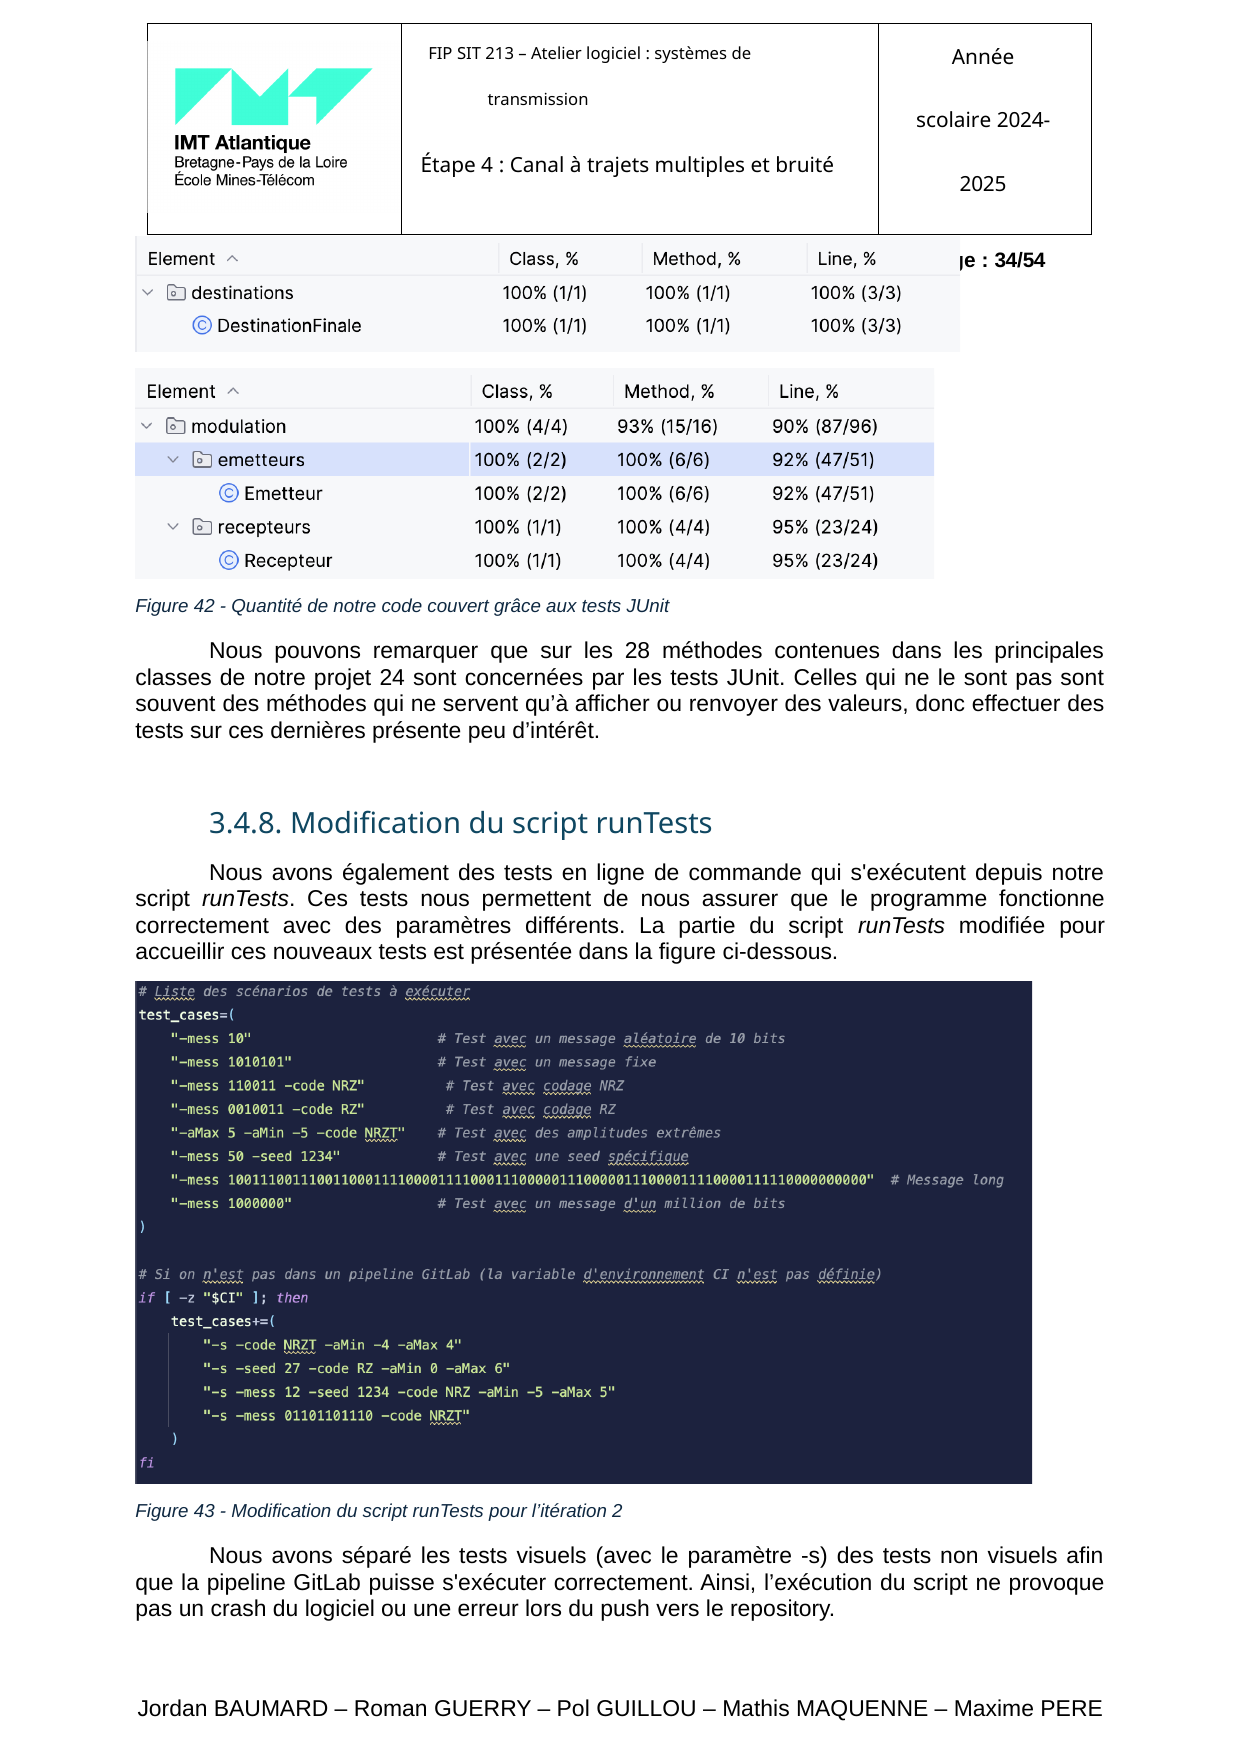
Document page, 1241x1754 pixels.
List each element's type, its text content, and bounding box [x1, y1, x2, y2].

picture [135, 368, 935, 579]
text Nous pouvons remarquer que sur les 28 méthodes contenues dans les principales classes de notre projet 24 sont concernées par les tests JUnit. Celles qui ne le sont pas sont souvent des méthodes qui ne servent qu’à afficher ou renvoyer des valeurs, donc effectuer des tests sur ces dernières présente peu d’intérêt. [135, 637, 1105, 743]
text Figure 43 - Modification du script runTests pour l’itération 2 [135, 1500, 1105, 1521]
subtitle 3.4.8. Modification du script runTests [135, 803, 1105, 842]
picture [147, 41, 401, 213]
picture [135, 981, 1033, 1484]
text Figure 42 - Quantité de notre code couvert grâce aux tests JUnit [135, 595, 1105, 617]
text Nous avons séparé les tests visuels (avec le paramètre -s) des tests non visuels afin que la pipeline GitLab puisse s'exécuter correctement. Ainsi, l’exécution du script ne provoque pas un crash du logiciel ou une erreur lors du push vers le repository. [135, 1542, 1105, 1621]
text Nous avons également des tests en ligne de commande qui s'exécutent depuis notre script runTests. Ces tests nous permettent de nous assurer que le programme fonctionne correctement avec des paramètres différents. La partie du script runTests modifiée pour accueillir ces nouveaux tests est présentée dans la figure ci-dessous. [135, 859, 1105, 964]
picture [135, 236, 961, 352]
